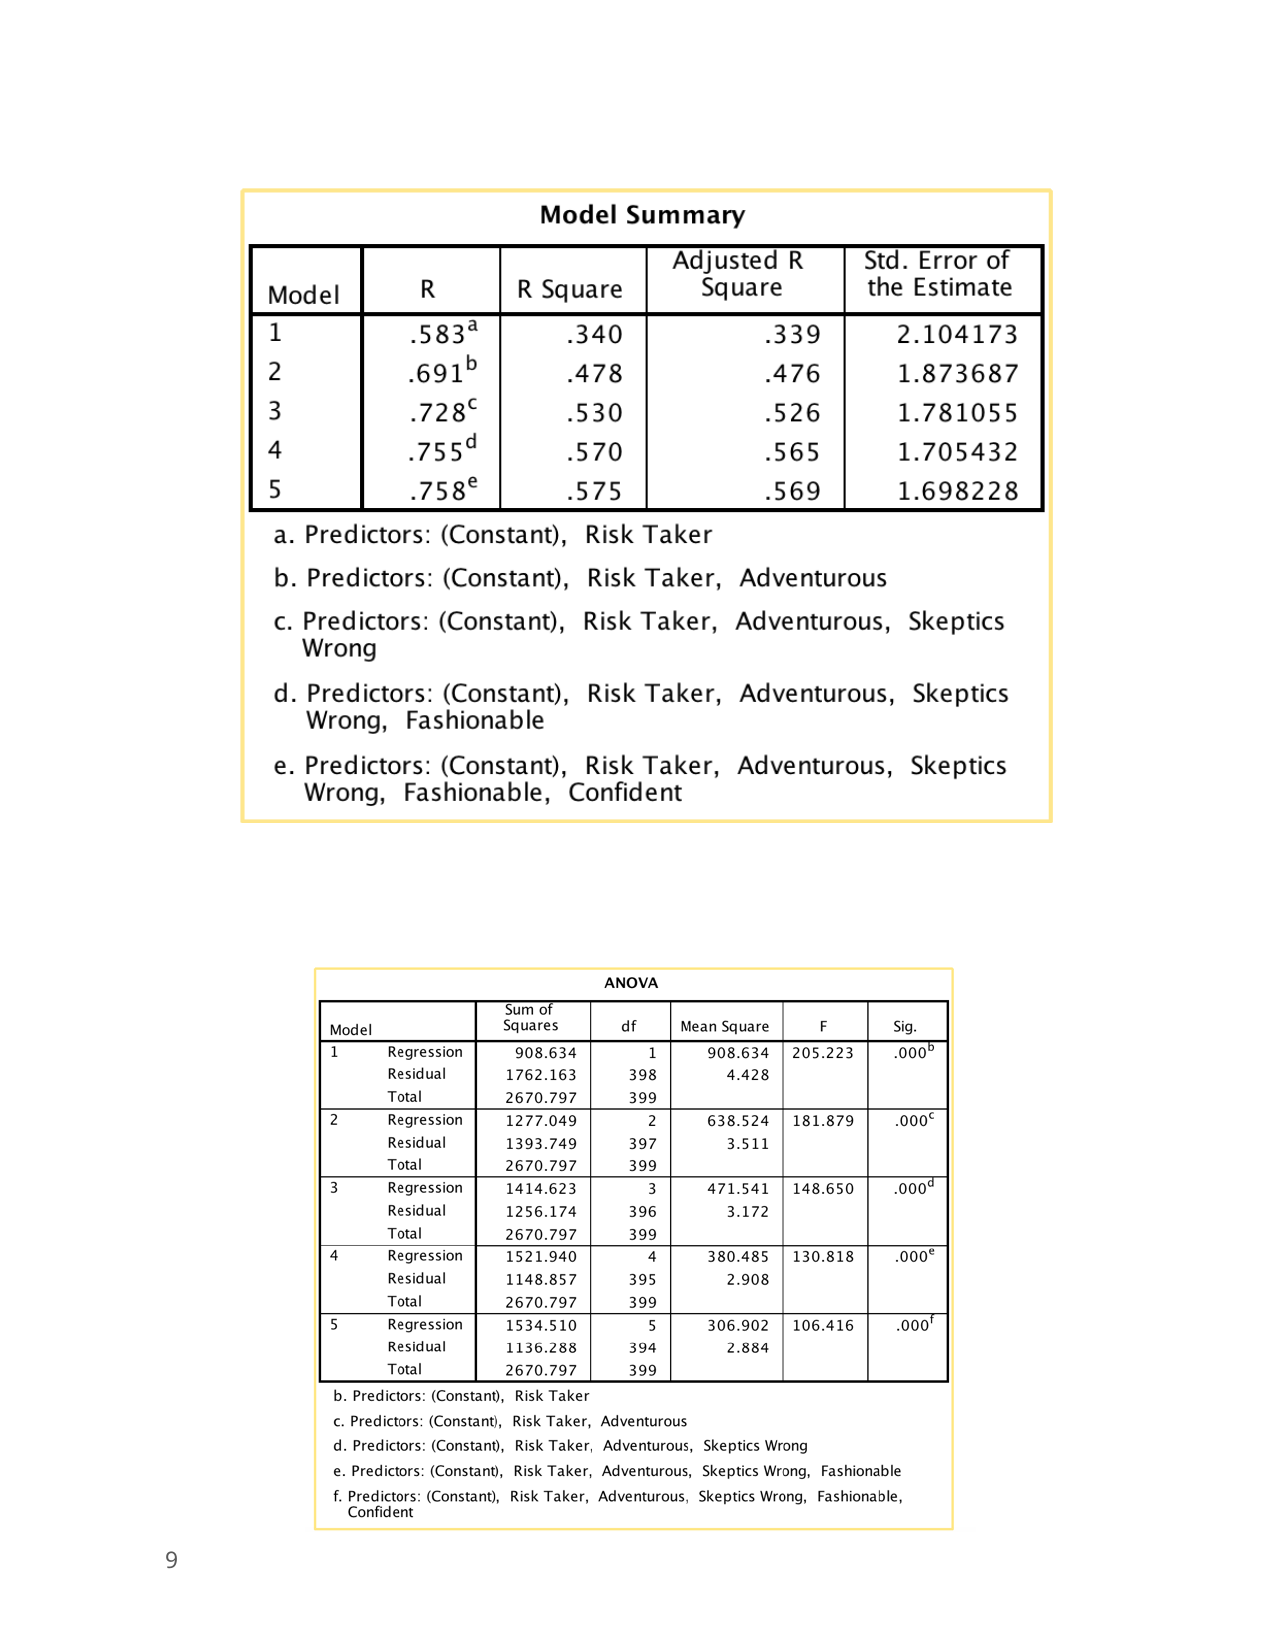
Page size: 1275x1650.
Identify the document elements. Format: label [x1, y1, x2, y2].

picture [226, 176, 1054, 823]
picture [305, 967, 976, 1532]
